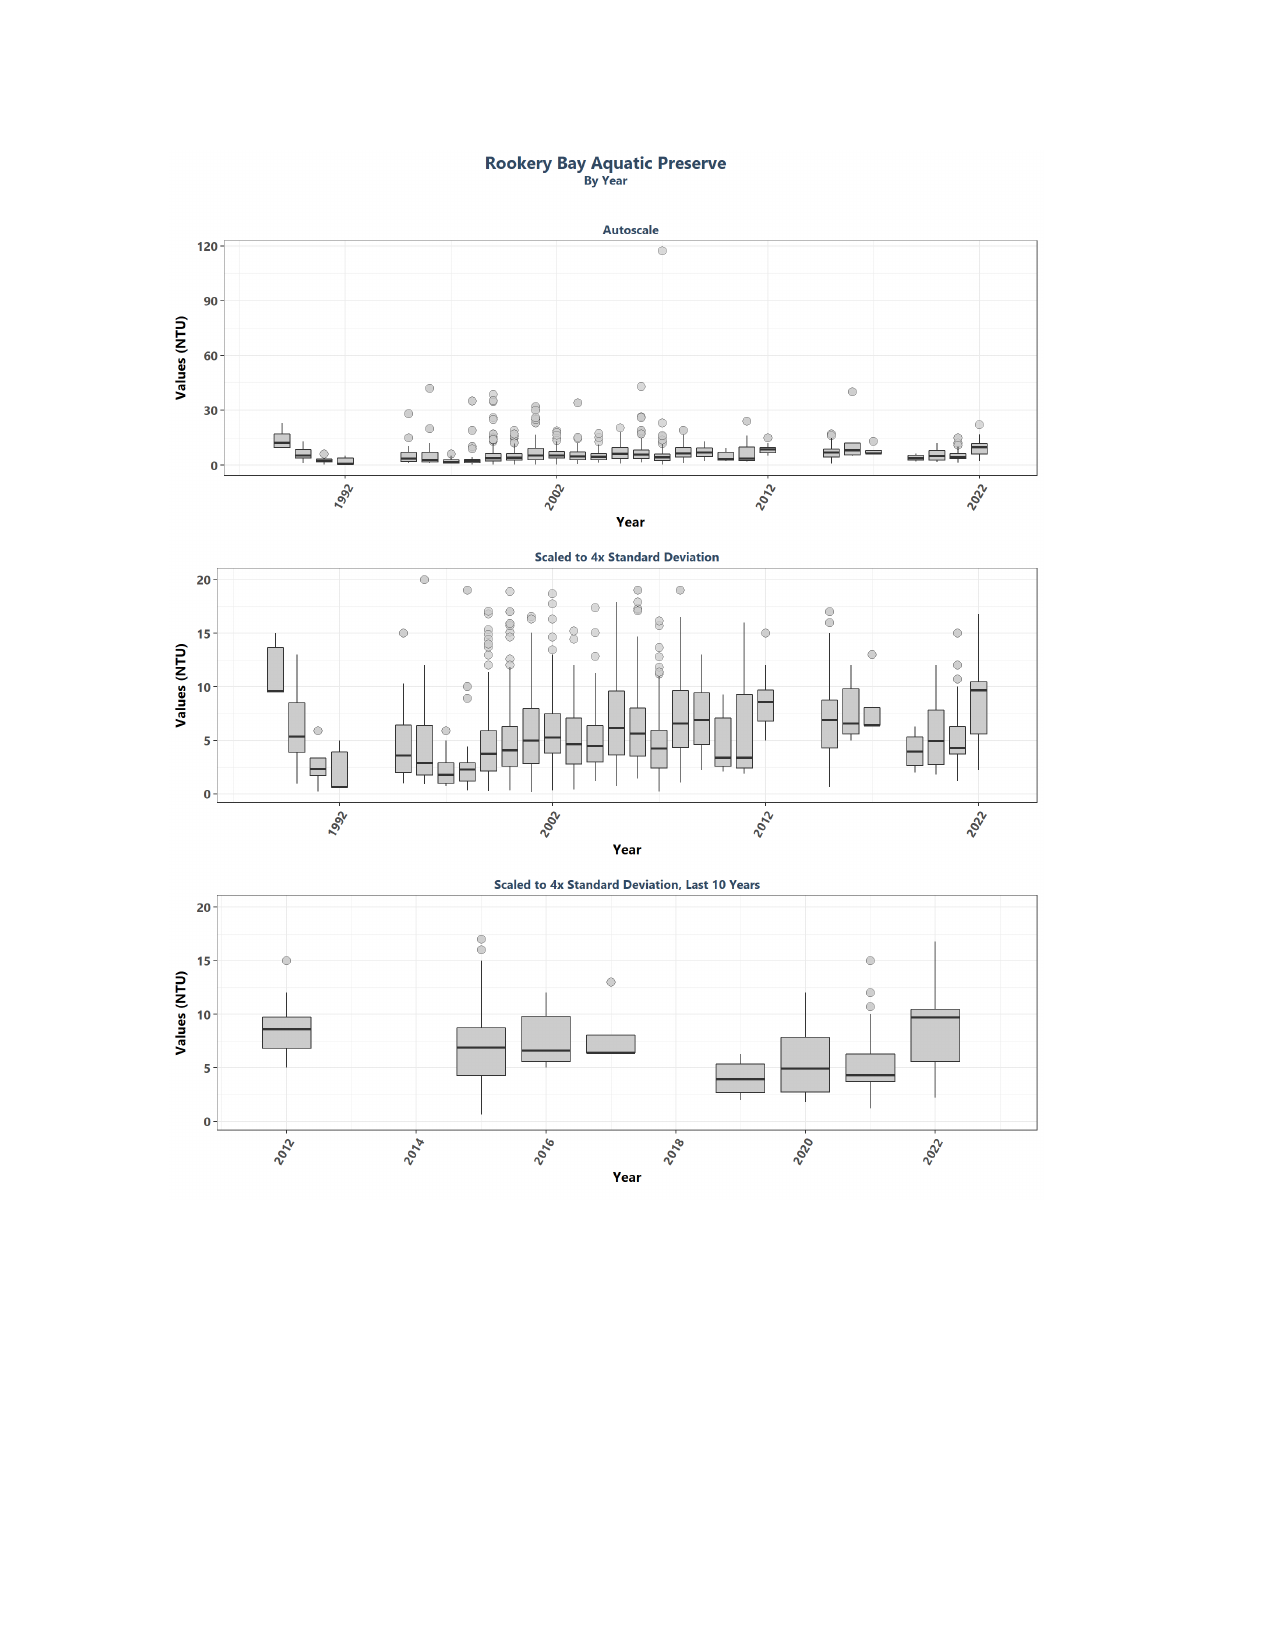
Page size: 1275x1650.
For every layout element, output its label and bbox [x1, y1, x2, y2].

picture [168, 150, 1044, 1200]
